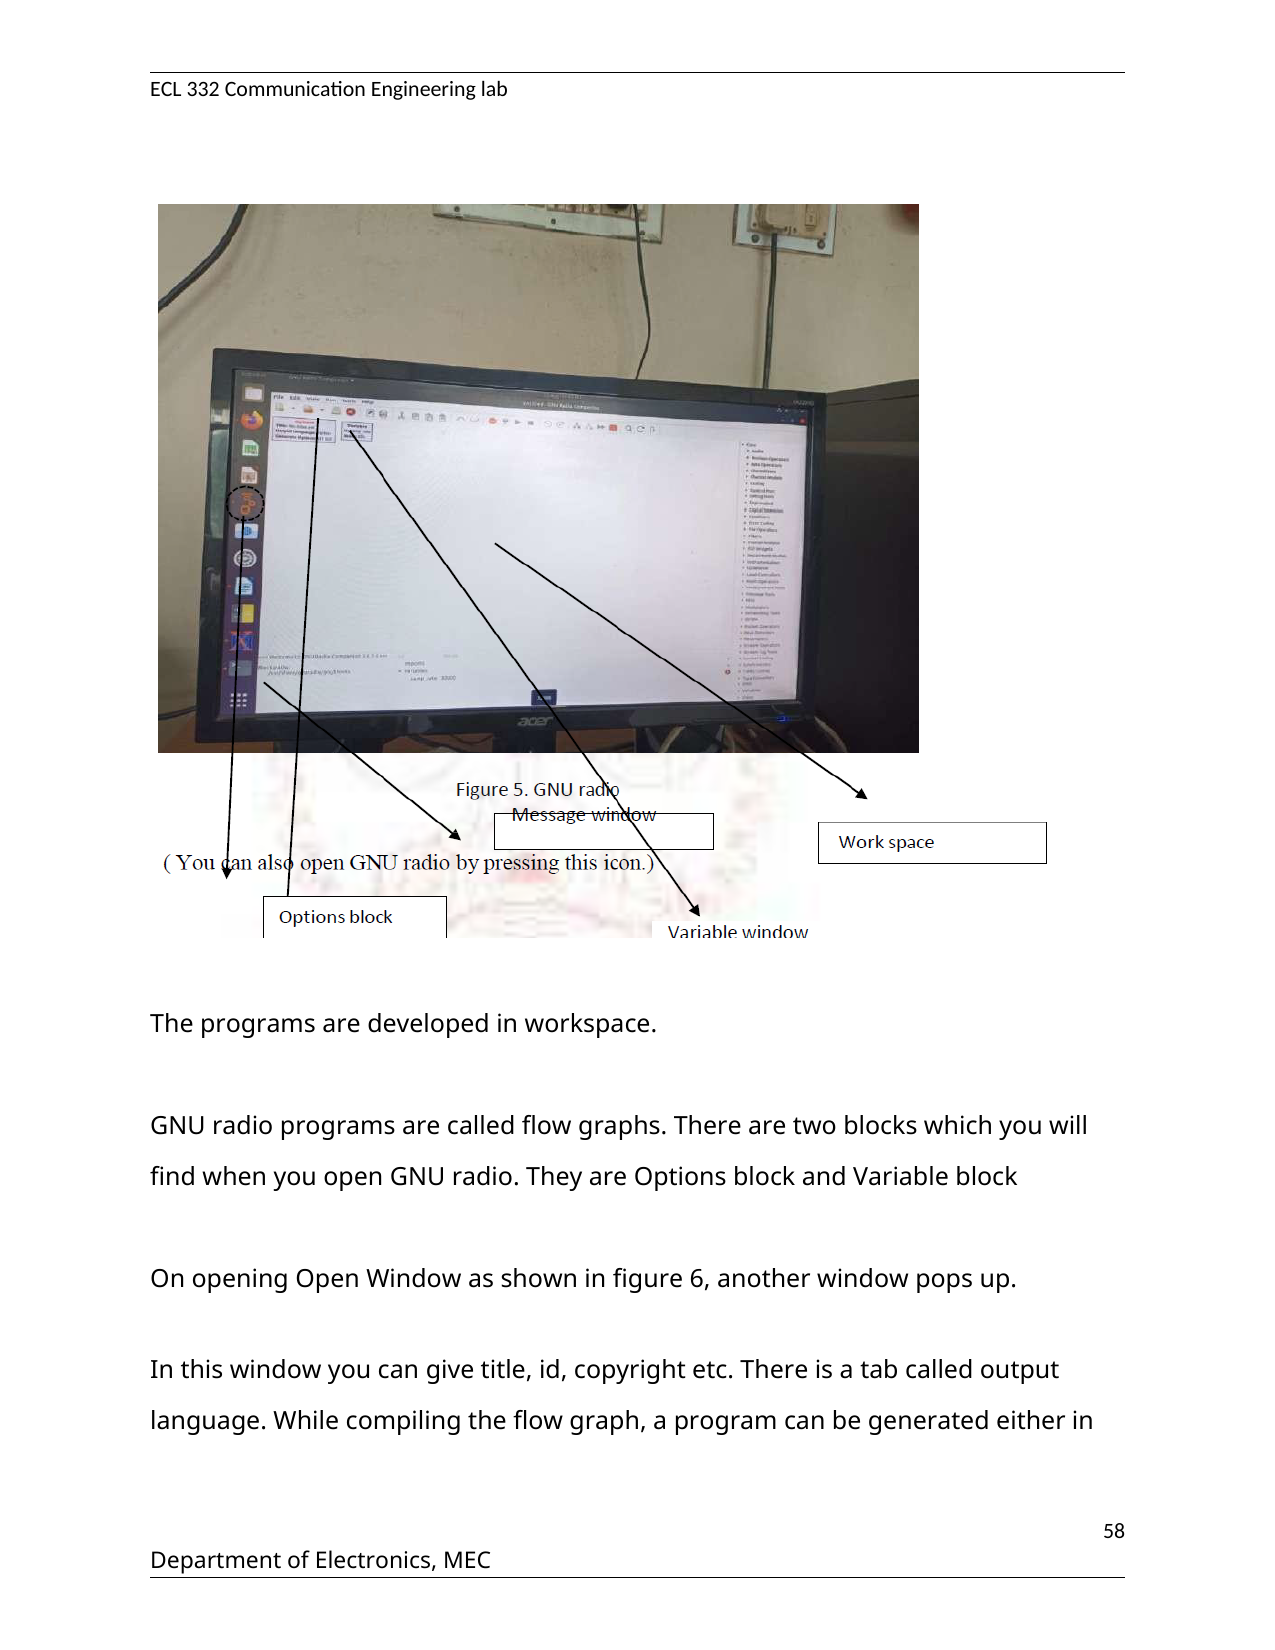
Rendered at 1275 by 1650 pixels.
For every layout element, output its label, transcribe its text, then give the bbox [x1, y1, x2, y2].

text On opening Open Window as shown in figure 6, another window pops up. [150, 1261, 1125, 1294]
text GNU radio programs are called flow graphs. There are two blocks which you will find when you open GNU radio. They are Options block and Variable block [150, 1107, 1125, 1192]
picture [150, 189, 1080, 936]
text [150, 1352, 1125, 1437]
